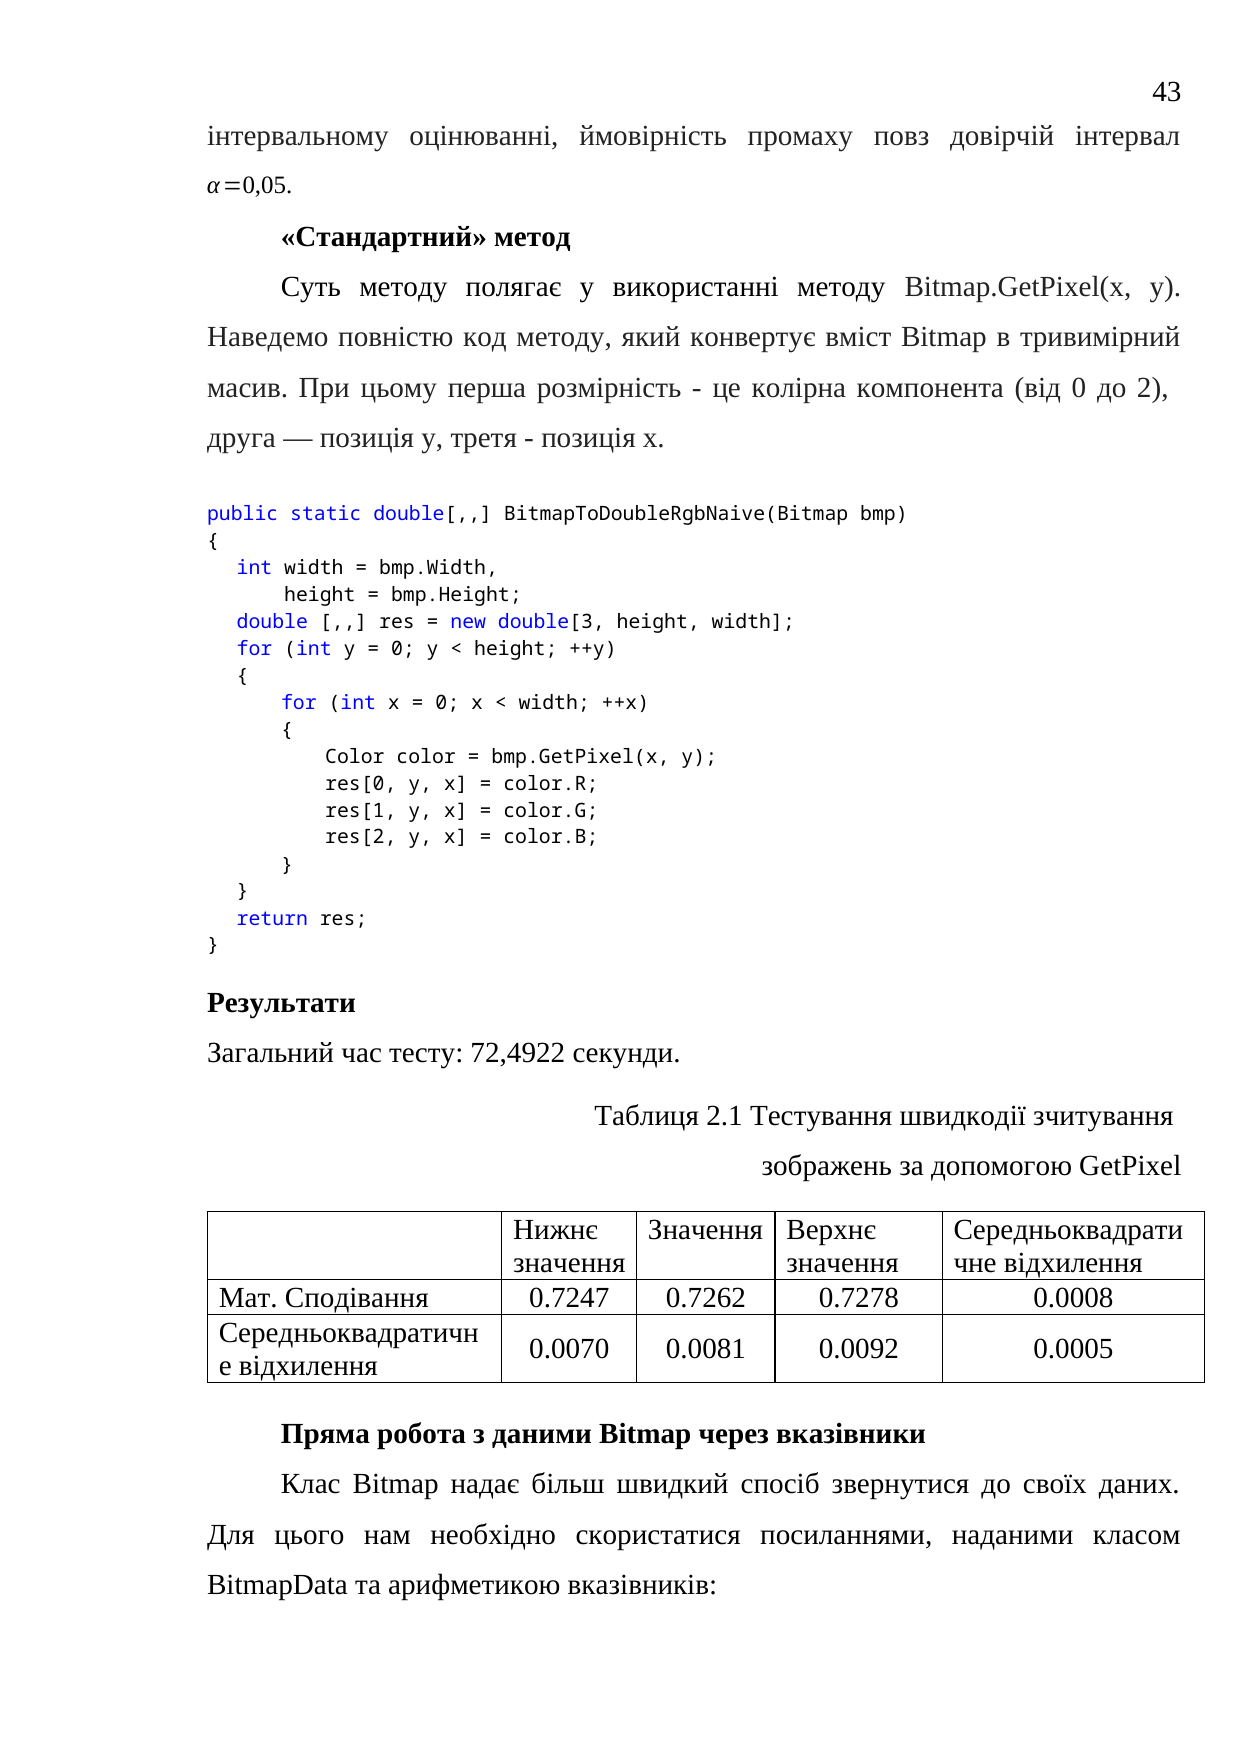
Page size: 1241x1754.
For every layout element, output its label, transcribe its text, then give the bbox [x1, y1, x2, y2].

table_cell 0.0008 [943, 1280, 1204, 1314]
table_header Значення [637, 1212, 774, 1279]
table_cell 0.0005 [943, 1315, 1204, 1382]
table_header Середньоквадратичне відхилення [943, 1212, 1204, 1279]
text public static double[,,] BitmapToDoubleRgbNaive(Bitmap bmp) [207, 499, 1181, 526]
text «Стандартний» метод [207, 219, 1181, 252]
text res[2, y, x] = color.B; [295, 823, 1181, 850]
text } [251, 850, 1181, 877]
text for (int x = 0; x < width; ++x) [251, 688, 1181, 715]
text Загальний час тесту: 72,4922 секунди. [207, 1035, 1181, 1068]
text Таблиця 2.1 Тестування швидкодії зчитування зображень за допомогою GetPixel [207, 1098, 1181, 1182]
table_header [208, 1212, 501, 1279]
text { [207, 661, 1181, 688]
table_cell 0.7262 [637, 1280, 774, 1314]
text for (int y = 0; y < height; ++y) [207, 634, 1181, 661]
text } [207, 931, 1181, 958]
text Результати [207, 985, 1181, 1018]
table_cell 0.7247 [502, 1280, 636, 1314]
table_cell Середньоквадратичне відхилення [208, 1315, 501, 1382]
text res[1, y, x] = color.G; [295, 796, 1181, 823]
table_cell 0.0070 [502, 1315, 636, 1382]
text int width = bmp.Width, [207, 553, 1181, 580]
text } [207, 877, 1181, 904]
text Color color = bmp.GetPixel(x, y); [295, 742, 1181, 769]
table_cell 0.7278 [776, 1280, 942, 1314]
text Клас Bitmap надає більш швидкий спосіб звернутися до своїх даних. Для цього нам необхідно скористатися посиланнями, наданими класом BitmapData та арифметикою вказівників: [207, 1467, 1181, 1601]
text height = bmp.Height; [207, 580, 1181, 607]
text { [207, 526, 1181, 553]
text res[0, y, x] = color.R; [295, 769, 1181, 796]
table_cell 0.0081 [637, 1315, 774, 1382]
table_header Верхнє значення [776, 1212, 942, 1279]
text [207, 152, 1181, 202]
table_cell 0.0092 [776, 1315, 942, 1382]
text double [,,] res = new double[3, height, width]; [207, 607, 1181, 634]
text return res; [207, 904, 1181, 931]
text { [251, 715, 1181, 742]
text Суть методу полягає у використанні методу Bitmap.GetPixel(x, y). Наведемо повністю код методу, який конвертує вміст Bitmap в тривимірний масив. При цьому перша розмірність - це колірна компонента (від 0 до 2), друга — позиція y, третя - позиція x. [207, 353, 1181, 453]
table_cell Мат. Сподівання [208, 1280, 501, 1314]
text Суть методу полягає у використанні методу Bitmap.GetPixel(x, y). Наведемо повністю код методу, який конвертує вміст Bitmap в тривимірний масив. При цьому перша розмірність - це колірна компонента (від 0 до 2), друга — позиція y, третя - позиція x. [207, 269, 1181, 319]
text Пряма робота з даними Bitmap через вказівники [207, 1416, 1181, 1450]
table_header Нижнє значення [502, 1212, 636, 1279]
